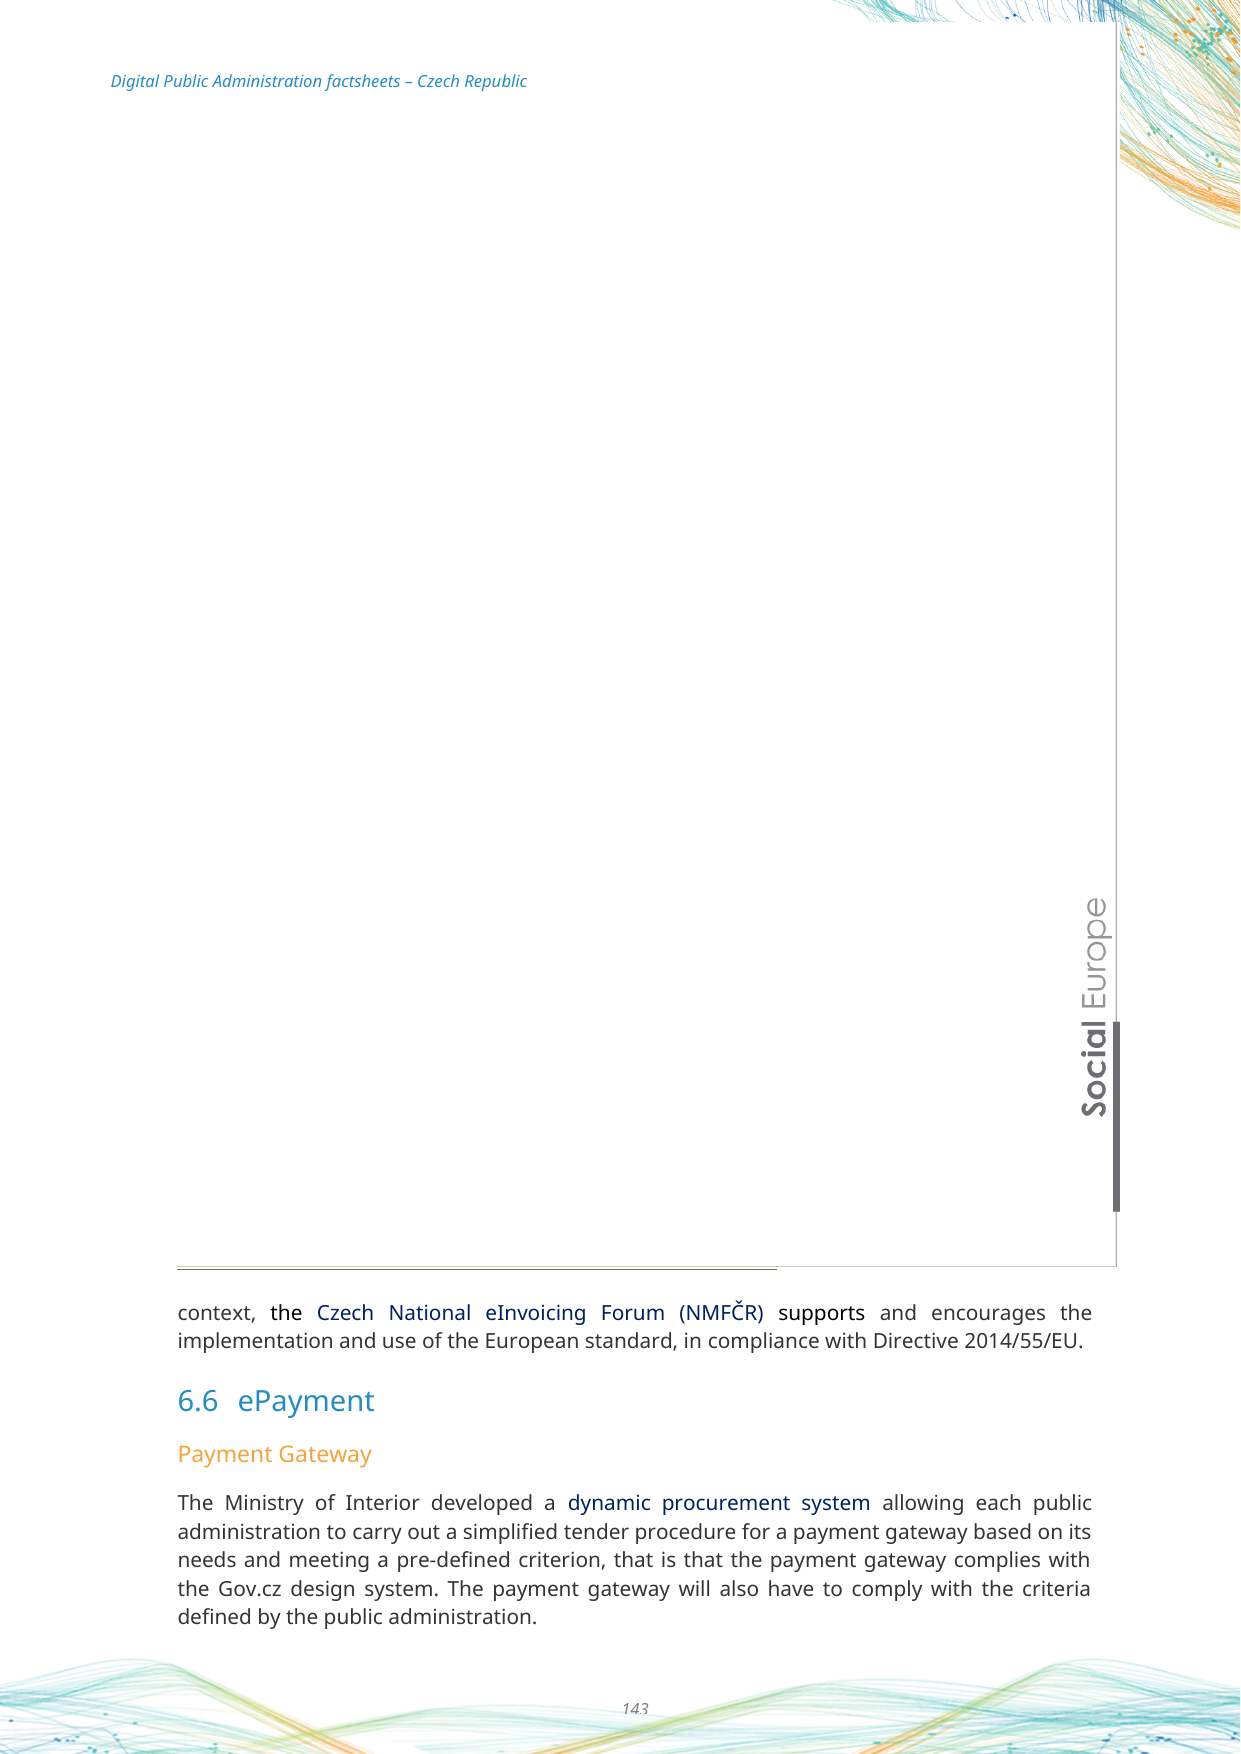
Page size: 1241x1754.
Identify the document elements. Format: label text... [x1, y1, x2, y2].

picture [177, 0, 1241, 1267]
subtitle Payment Gateway [177, 1438, 1092, 1470]
text Since 1 April 2020, all public contracting authorities have been obliged to accept eInvoices issued based on European standard EN 16931-1:2017. According to government Resolution No. 347/2017, the national standard for eInvoicing ISDOC/ISDOCX is also acceptable. In this context, the Czech National eInvoicing Forum (NMFČR) supports and encourages the implementation and use of the European standard, in compliance with Directive 2014/55/EU. [177, 1298, 1092, 1355]
subtitle ePayment [177, 1380, 1092, 1420]
picture [0, 1634, 1241, 1754]
text The Ministry of Interior developed a dynamic procurement system allowing each public administration to carry out a simplified tender procedure for a payment gateway based on its needs and meeting a pre-defined criterion, that is that the payment gateway complies with the Gov.cz design system. The payment gateway will also have to comply with the criteria defined by the public administration. [177, 1488, 1092, 1631]
